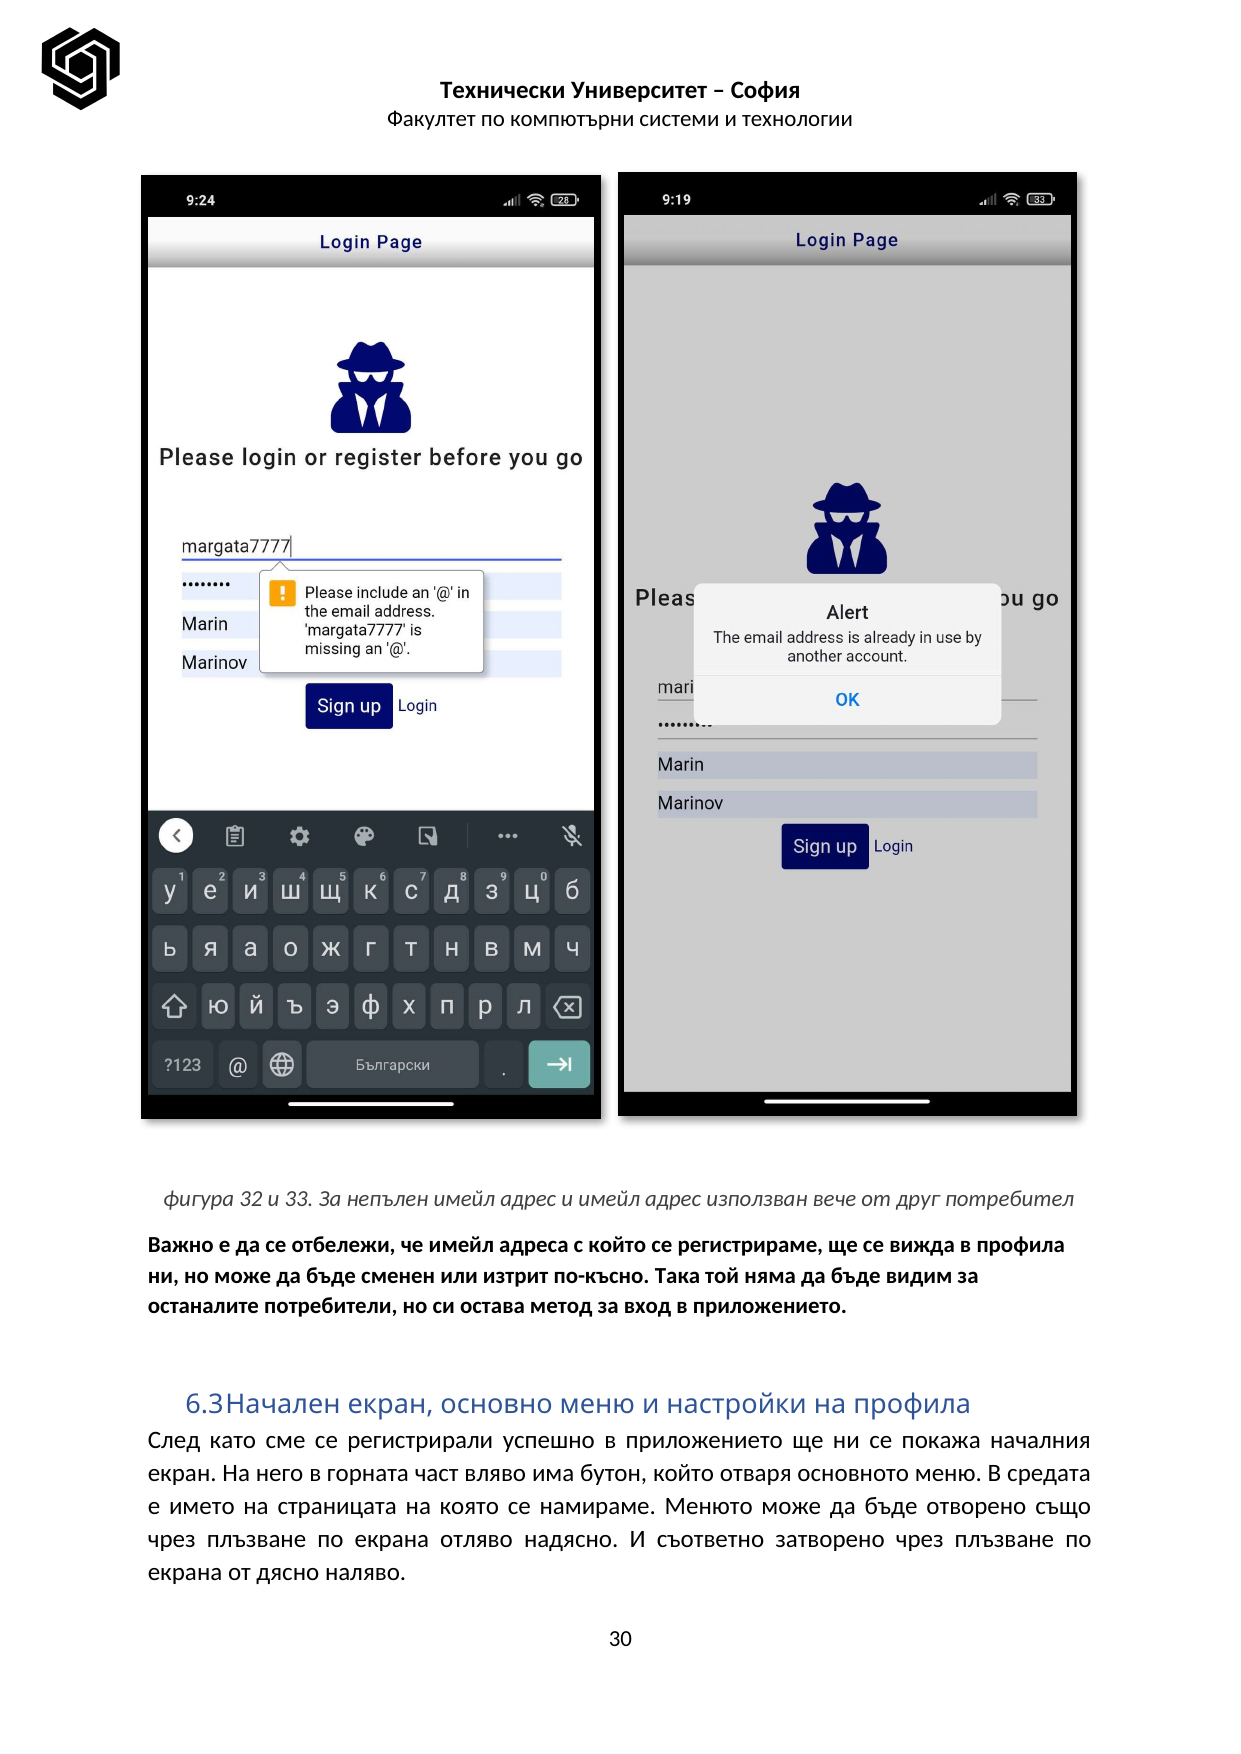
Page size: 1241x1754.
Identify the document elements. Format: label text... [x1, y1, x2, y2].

picture [148, 181, 594, 1112]
text След като сме се регистрирали успешно в приложението ще ни се покажа началния екран. На него в горната част вляво има бутон, който отваря основното меню. В средата е името на страницата на която се намираме. Менюто може да бъде отворено също чрез плъзване по екрана отляво надясно. И съответно затворено чрез плъзване по екрана от дясно наляво. [148, 1424, 1093, 1587]
subtitle Начален екран, основно меню и настройки на профила [185, 1385, 1093, 1422]
picture [624, 178, 1071, 1110]
text Важно е да се отбележи, че имейл адреса с който се регистрираме, ще се вижда в профила ни, но може да бъде сменен или изтрит по-късно. Така той няма да бъде видим за останалите потребители, но си остава метод за вход в приложението. [148, 1231, 1093, 1319]
picture [38, 24, 123, 113]
text фигура 32 и 33. За непълен имейл адрес и имейл адрес използван вече от друг потребител [148, 1184, 1093, 1212]
